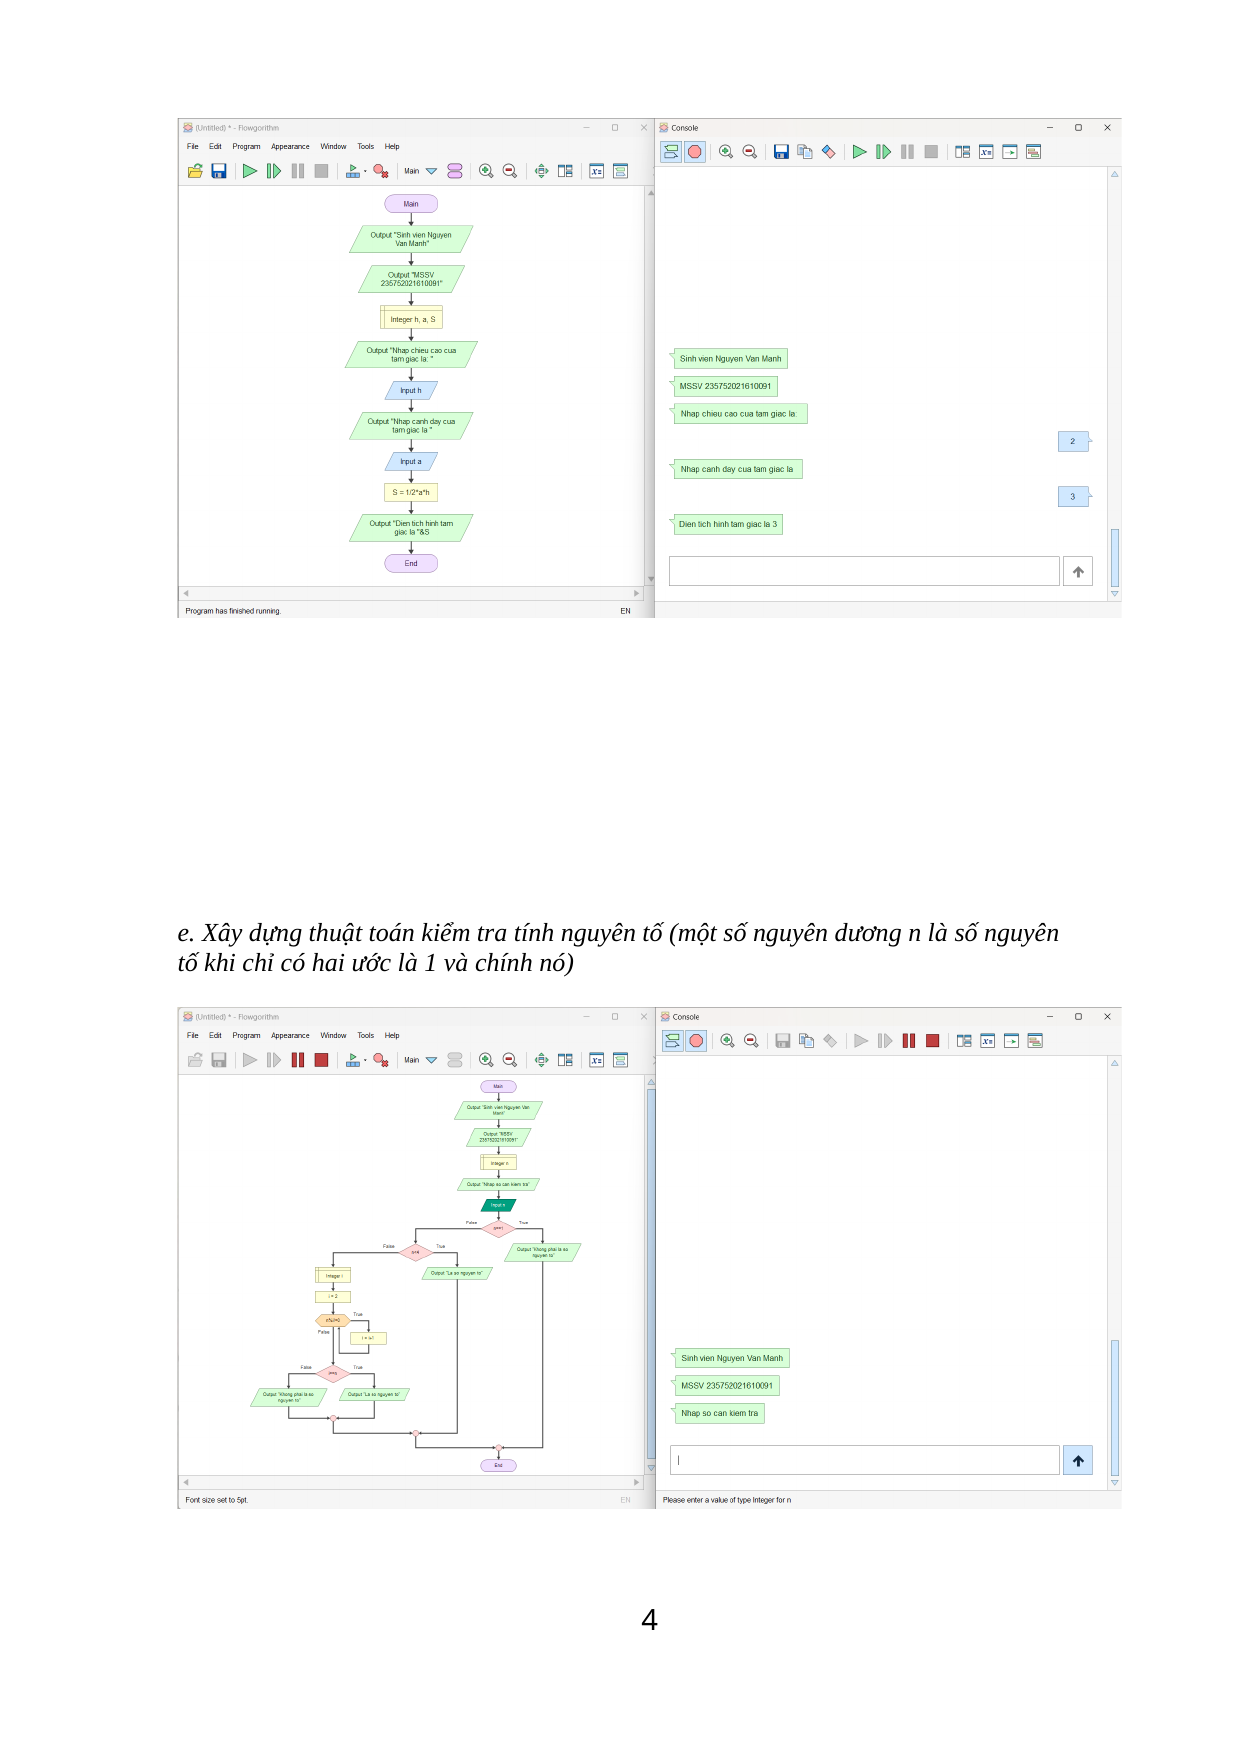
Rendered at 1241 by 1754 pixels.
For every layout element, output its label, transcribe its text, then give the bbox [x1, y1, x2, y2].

picture [177, 1007, 1122, 1509]
picture [177, 118, 1122, 618]
text e. Xây dựng thuật toán kiểm tra tính nguyên tố (một số nguyên dương n là số nguyên [177, 917, 1122, 947]
text tố khi chỉ có hai ước là 1 và chính nó) [177, 947, 1122, 977]
